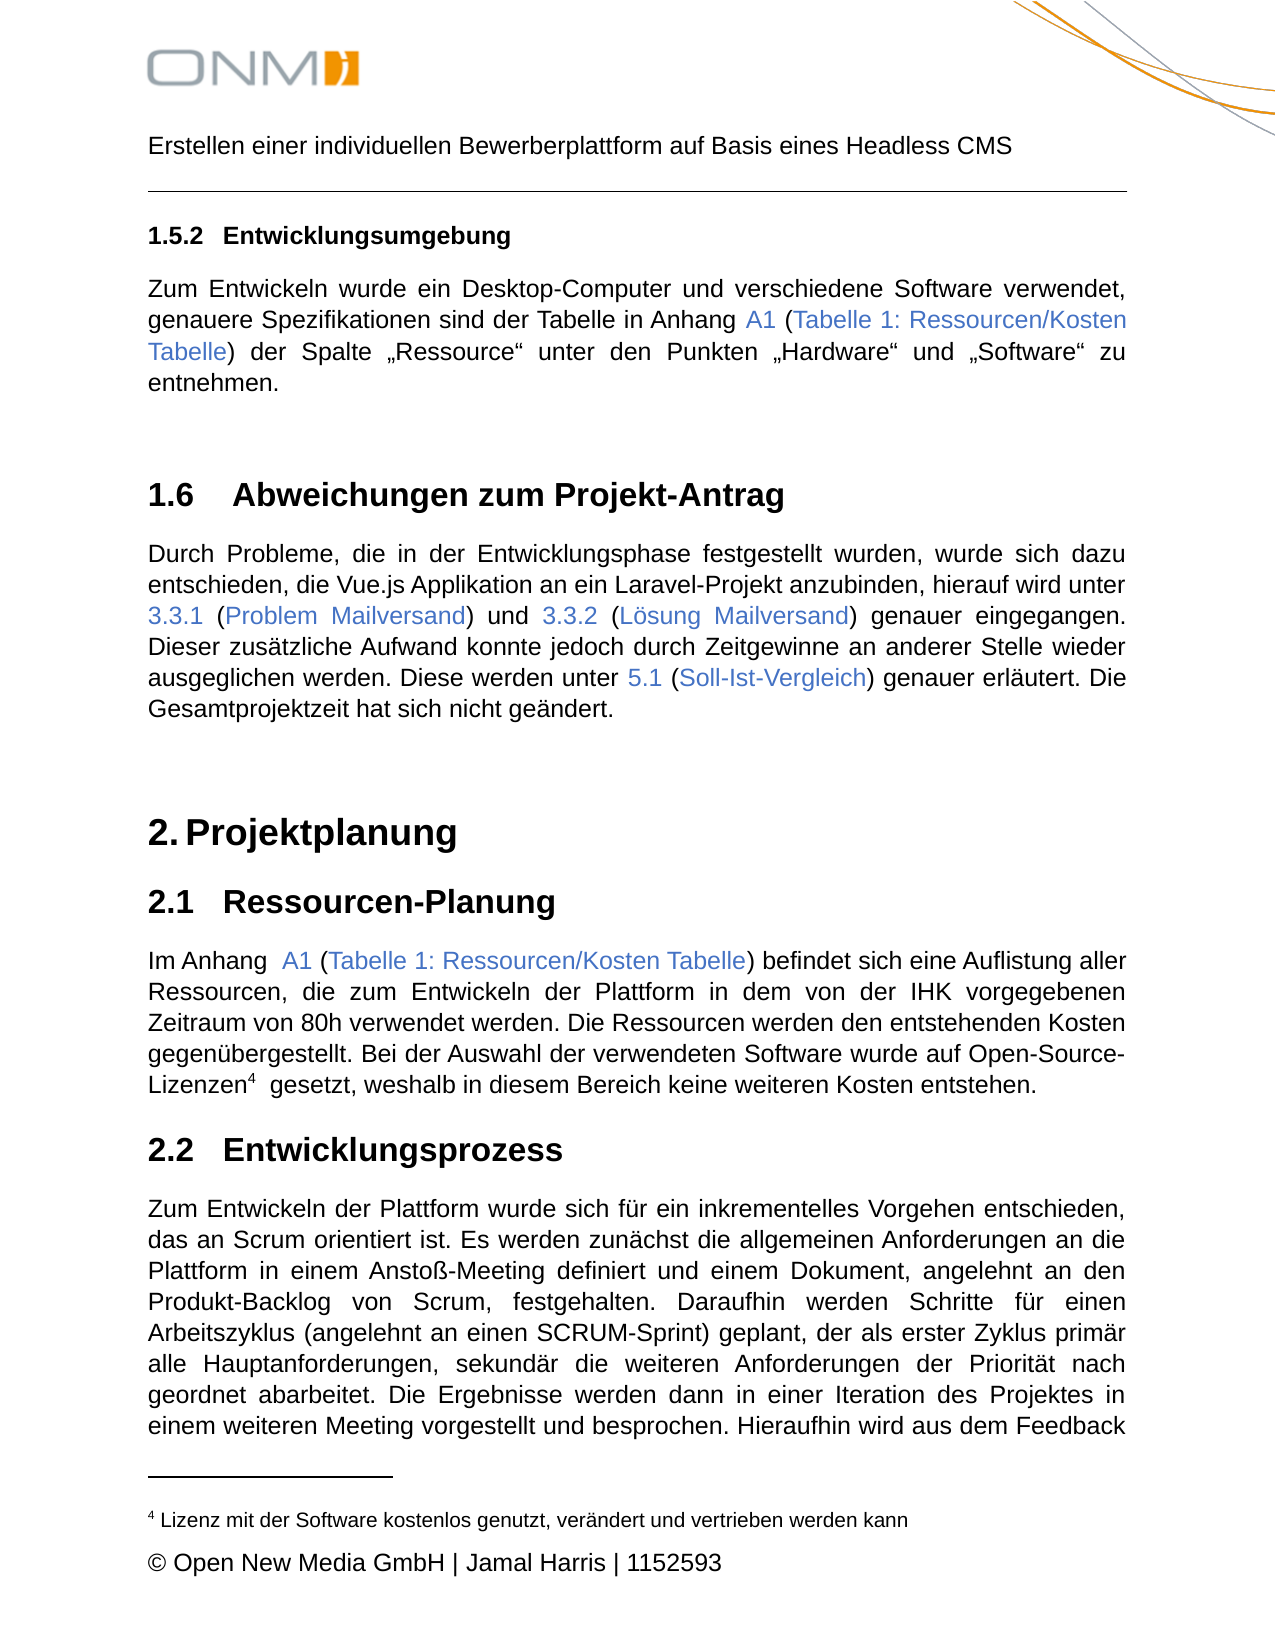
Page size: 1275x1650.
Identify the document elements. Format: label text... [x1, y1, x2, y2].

subtitle Ressourcen-Planung [148, 883, 1127, 921]
subtitle Entwicklungsumgebung [148, 221, 1127, 249]
picture [1000, 1, 1275, 147]
subtitle Abweichungen zum Projekt-Antrag [148, 475, 1127, 514]
subtitle Entwicklungsprozess [148, 1130, 1127, 1169]
picture [116, 0, 413, 104]
subtitle Projektplanung [148, 810, 1127, 853]
